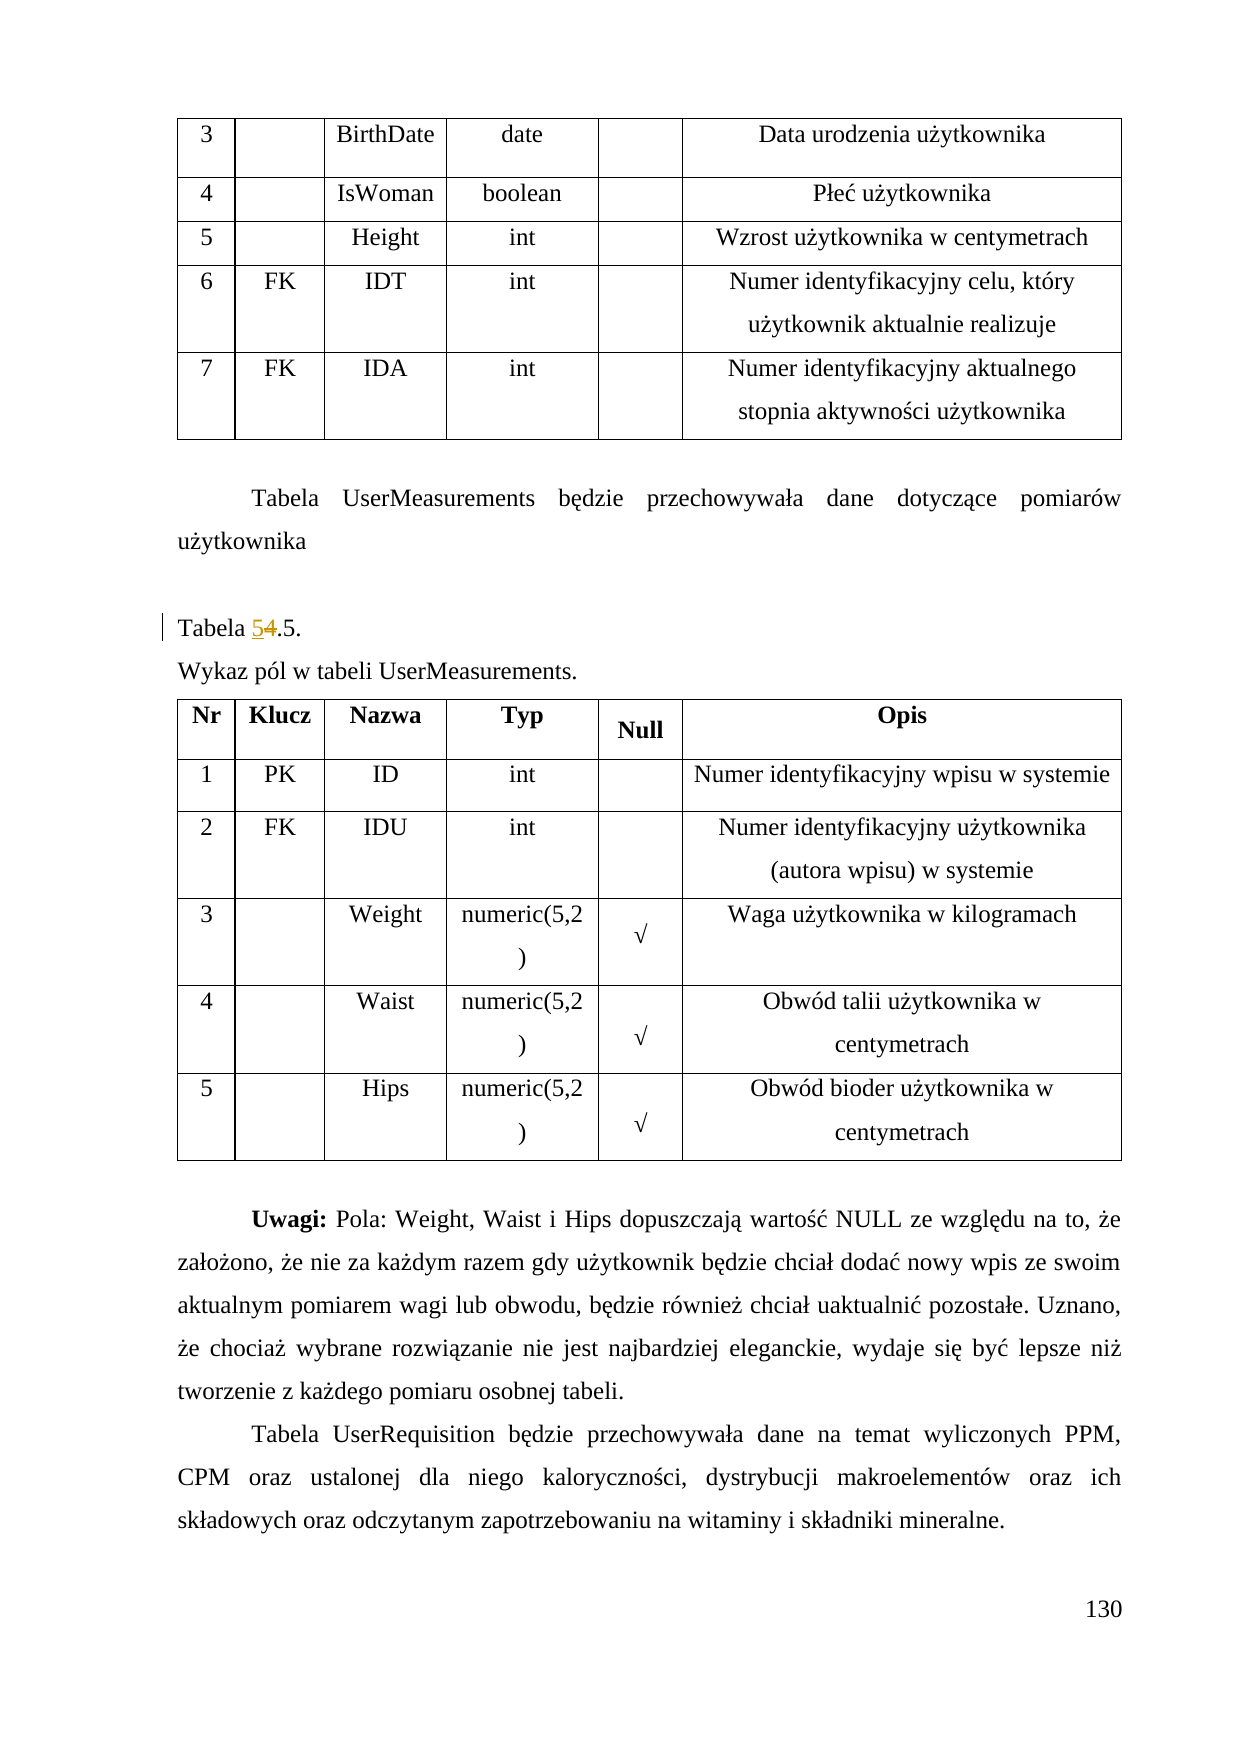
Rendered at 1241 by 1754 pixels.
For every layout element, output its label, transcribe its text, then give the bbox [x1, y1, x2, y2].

table_cell 6 [178, 266, 234, 352]
table_cell 3 [178, 119, 234, 177]
table_cell boolean [447, 178, 598, 221]
table_cell Wzrost użytkownika w centymetrach [683, 222, 1121, 265]
table_cell FK [236, 266, 324, 352]
table_cell BirthDate [325, 119, 446, 177]
table_cell Waist [325, 986, 446, 1072]
table_cell [599, 222, 682, 265]
table_cell int [447, 353, 598, 439]
table_cell IsWoman [325, 178, 446, 221]
table_cell [236, 1074, 324, 1159]
table_cell √ [599, 1074, 682, 1159]
table_cell int [447, 760, 598, 811]
table_cell FK [236, 812, 324, 898]
text Wykaz pól w tabeli UserMeasurements. [177, 656, 1122, 684]
table_cell [236, 899, 324, 985]
table_cell numeric(5,2) [447, 1074, 598, 1159]
table_cell Height [325, 222, 446, 265]
table_cell √ [599, 899, 682, 985]
table_header Nr [178, 700, 234, 758]
table_cell 3 [178, 899, 234, 985]
table_cell IDU [325, 812, 446, 898]
table_cell IDT [325, 266, 446, 352]
table_cell [599, 760, 682, 811]
table_cell Numer identyfikacyjny celu, który użytkownik aktualnie realizuje [683, 266, 1121, 352]
table_cell numeric(5,2) [447, 986, 598, 1072]
table_cell [236, 222, 324, 265]
table_cell √ [599, 986, 682, 1072]
table_header Typ [447, 700, 598, 758]
table_cell 5 [178, 222, 234, 265]
table_header Null [599, 700, 682, 758]
table_cell IDA [325, 353, 446, 439]
table_cell 7 [178, 353, 234, 439]
text Tabela UserRequisition będzie przechowywała dane na temat wyliczonych PPM, CPM oraz ustalonej dla niego kaloryczności, dystrybucji makroelementów oraz ich składowych oraz odczytanym zapotrzebowaniu na witaminy i składniki mineralne. [177, 1419, 1122, 1534]
text Tabela UserMeasurements będzie przechowywała dane dotyczące pomiarów użytkownika [177, 483, 1122, 555]
table_cell [599, 812, 682, 898]
table_cell numeric(5,2) [447, 899, 598, 985]
table_cell [236, 119, 324, 177]
table_cell Obwód bioder użytkownika w centymetrach [683, 1074, 1121, 1159]
table_cell int [447, 812, 598, 898]
table_cell date [447, 119, 598, 177]
table_cell 4 [178, 986, 234, 1072]
table_cell 5 [178, 1074, 234, 1159]
table_header Nazwa [325, 700, 446, 758]
text Tabela .5. [177, 613, 1122, 641]
table_cell [236, 986, 324, 1072]
table_cell FK [236, 353, 324, 439]
table_cell [599, 178, 682, 221]
table_header Klucz [236, 700, 324, 758]
table_cell 4 [178, 178, 234, 221]
table_cell Waga użytkownika w kilogramach [683, 899, 1121, 985]
table_cell Płeć użytkownika [683, 178, 1121, 221]
table_cell [599, 119, 682, 177]
table_cell int [447, 222, 598, 265]
table_cell Numer identyfikacyjny użytkownika (autora wpisu) w systemie [683, 812, 1121, 898]
table_header Opis [683, 700, 1121, 758]
table_cell PK [236, 760, 324, 811]
table_cell int [447, 266, 598, 352]
table_cell [599, 353, 682, 439]
table_cell Hips [325, 1074, 446, 1159]
table_cell Data urodzenia użytkownika [683, 119, 1121, 177]
table_cell ID [325, 760, 446, 811]
table_cell [236, 178, 324, 221]
table_cell 2 [178, 812, 234, 898]
text Uwagi: Pola: Weight, Waist i Hips dopuszczają wartość NULL ze względu na to, że założono, że nie za każdym razem gdy użytkownik będzie chciał dodać nowy wpis ze swoim aktualnym pomiarem wagi lub obwodu, będzie również chciał uaktualnić pozostałe. Uznano, że chociaż wybrane rozwiązanie nie jest najbardziej eleganckie, wydaje się być lepsze niż tworzenie z każdego pomiaru osobnej tabeli. [177, 1204, 1122, 1405]
table_cell [599, 266, 682, 352]
table_cell Weight [325, 899, 446, 985]
table_cell Numer identyfikacyjny aktualnego stopnia aktywności użytkownika [683, 353, 1121, 439]
table_cell Numer identyfikacyjny wpisu w systemie [683, 760, 1121, 811]
table_cell 1 [178, 760, 234, 811]
table_cell Obwód talii użytkownika w centymetrach [683, 986, 1121, 1072]
